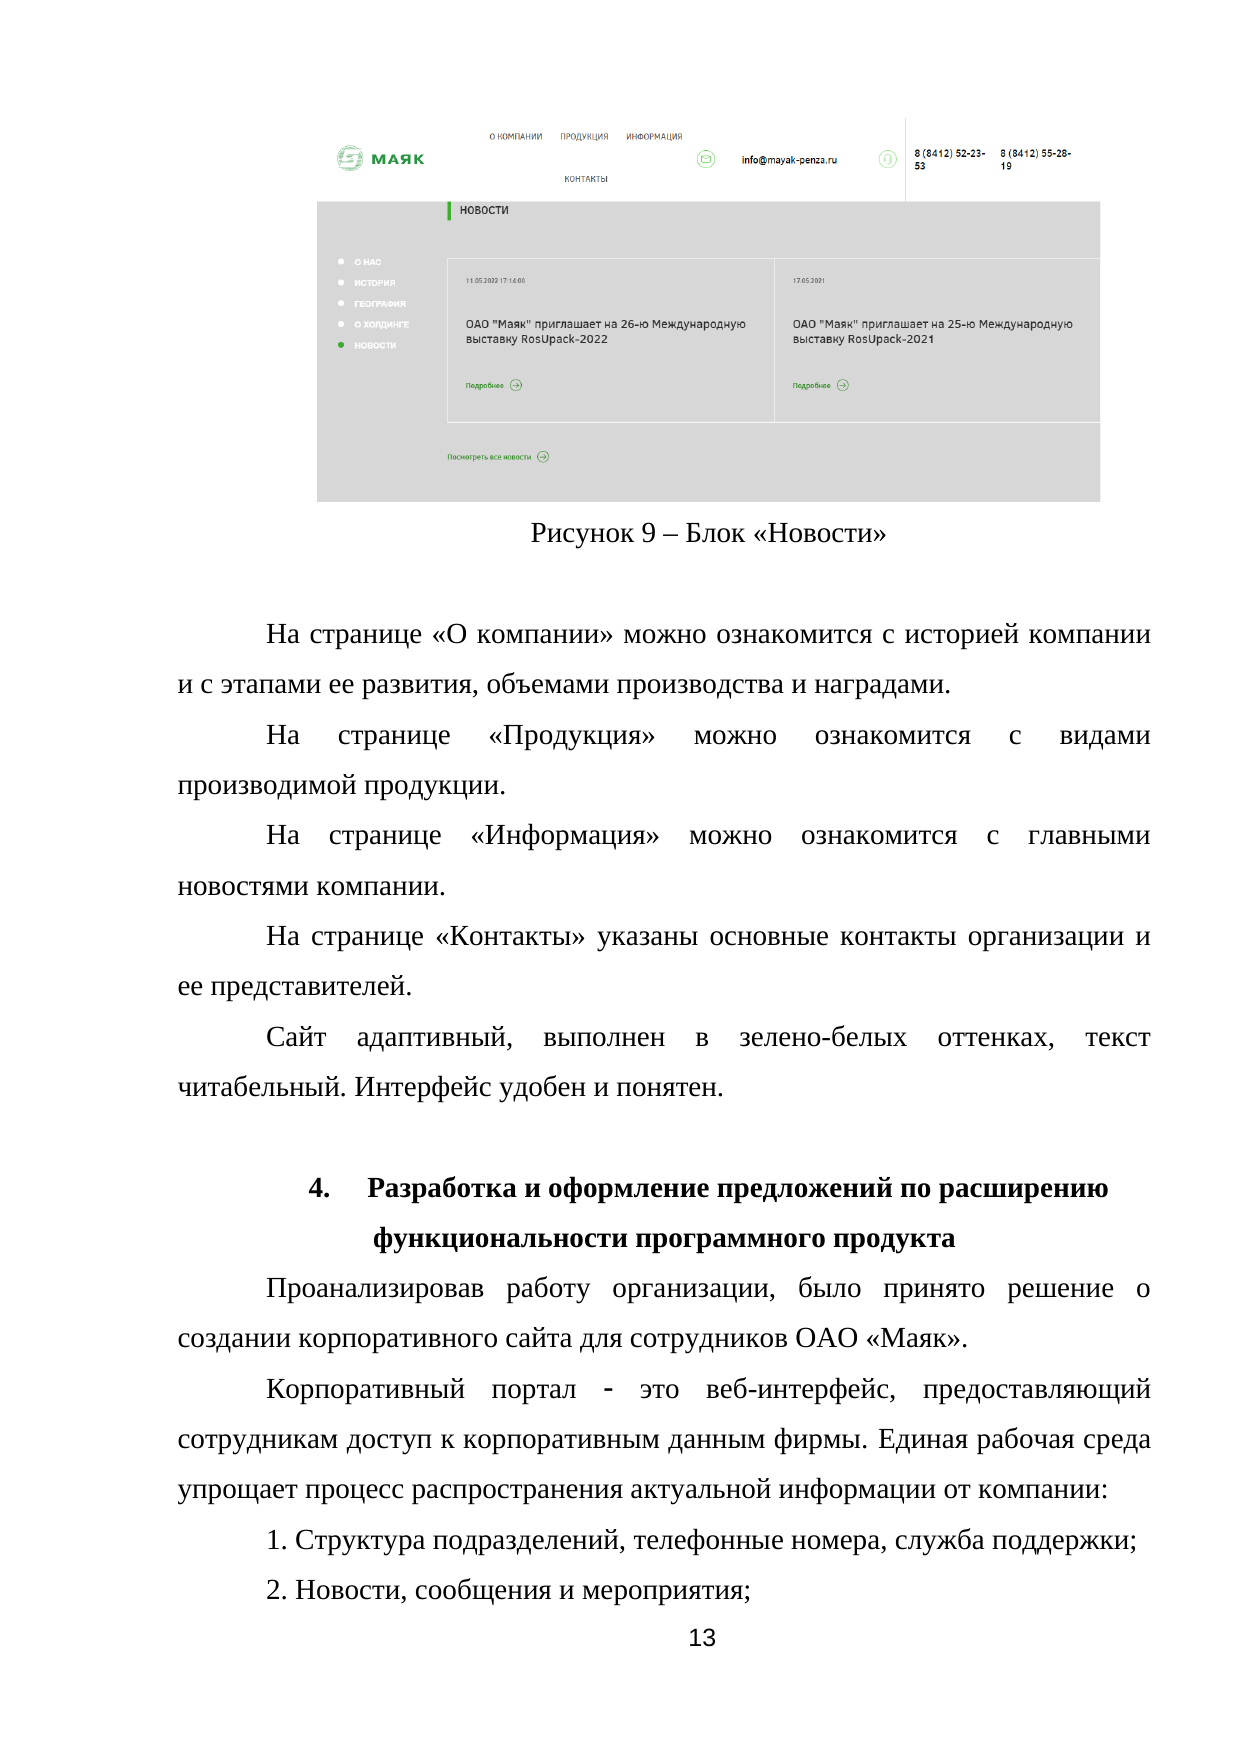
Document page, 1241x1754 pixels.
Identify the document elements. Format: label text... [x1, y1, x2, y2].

list Рисунок 9 – Блок «Новости» [753, 516, 1152, 549]
list На странице «Контакты» указаны основные контакты организации и ее представителей. [177, 918, 1152, 1002]
list На странице «О компании» можно ознакомится с историей компании и с этапами ее развития, объемами производства и наградами. [177, 616, 1152, 700]
list На странице «Информация» можно ознакомится с главными новостями компании. [177, 817, 1152, 901]
list Рисунок 9 – Блок «Новости» [177, 516, 685, 549]
list Новости, сообщения и мероприятия; [177, 1572, 1152, 1606]
text Корпоративный портал это веб-интерфейс, предоставляющий сотрудникам доступ к корпоративным данным фирмы. Единая рабочая среда упрощает процесс распространения актуальной информации от компании: [177, 1371, 1152, 1505]
list Сайт адаптивный, выполнен в зелено-белых оттенках, текст читабельный. Интерфейс удобен и понятен. [177, 1019, 1152, 1103]
text Проанализировав работу организации, было принято решение о создании корпоративного сайта для сотрудников ОАО «Маяк». [177, 1270, 1152, 1354]
subtitle Разработка и оформление предложений по расширению функциональности программного продукта [177, 1170, 1152, 1253]
picture [317, 118, 1101, 502]
list На странице «Продукция» можно ознакомится с видами производимой продукции. [177, 717, 1152, 801]
list Структура подразделений, телефонные номера, служба поддержки; [177, 1522, 1152, 1556]
